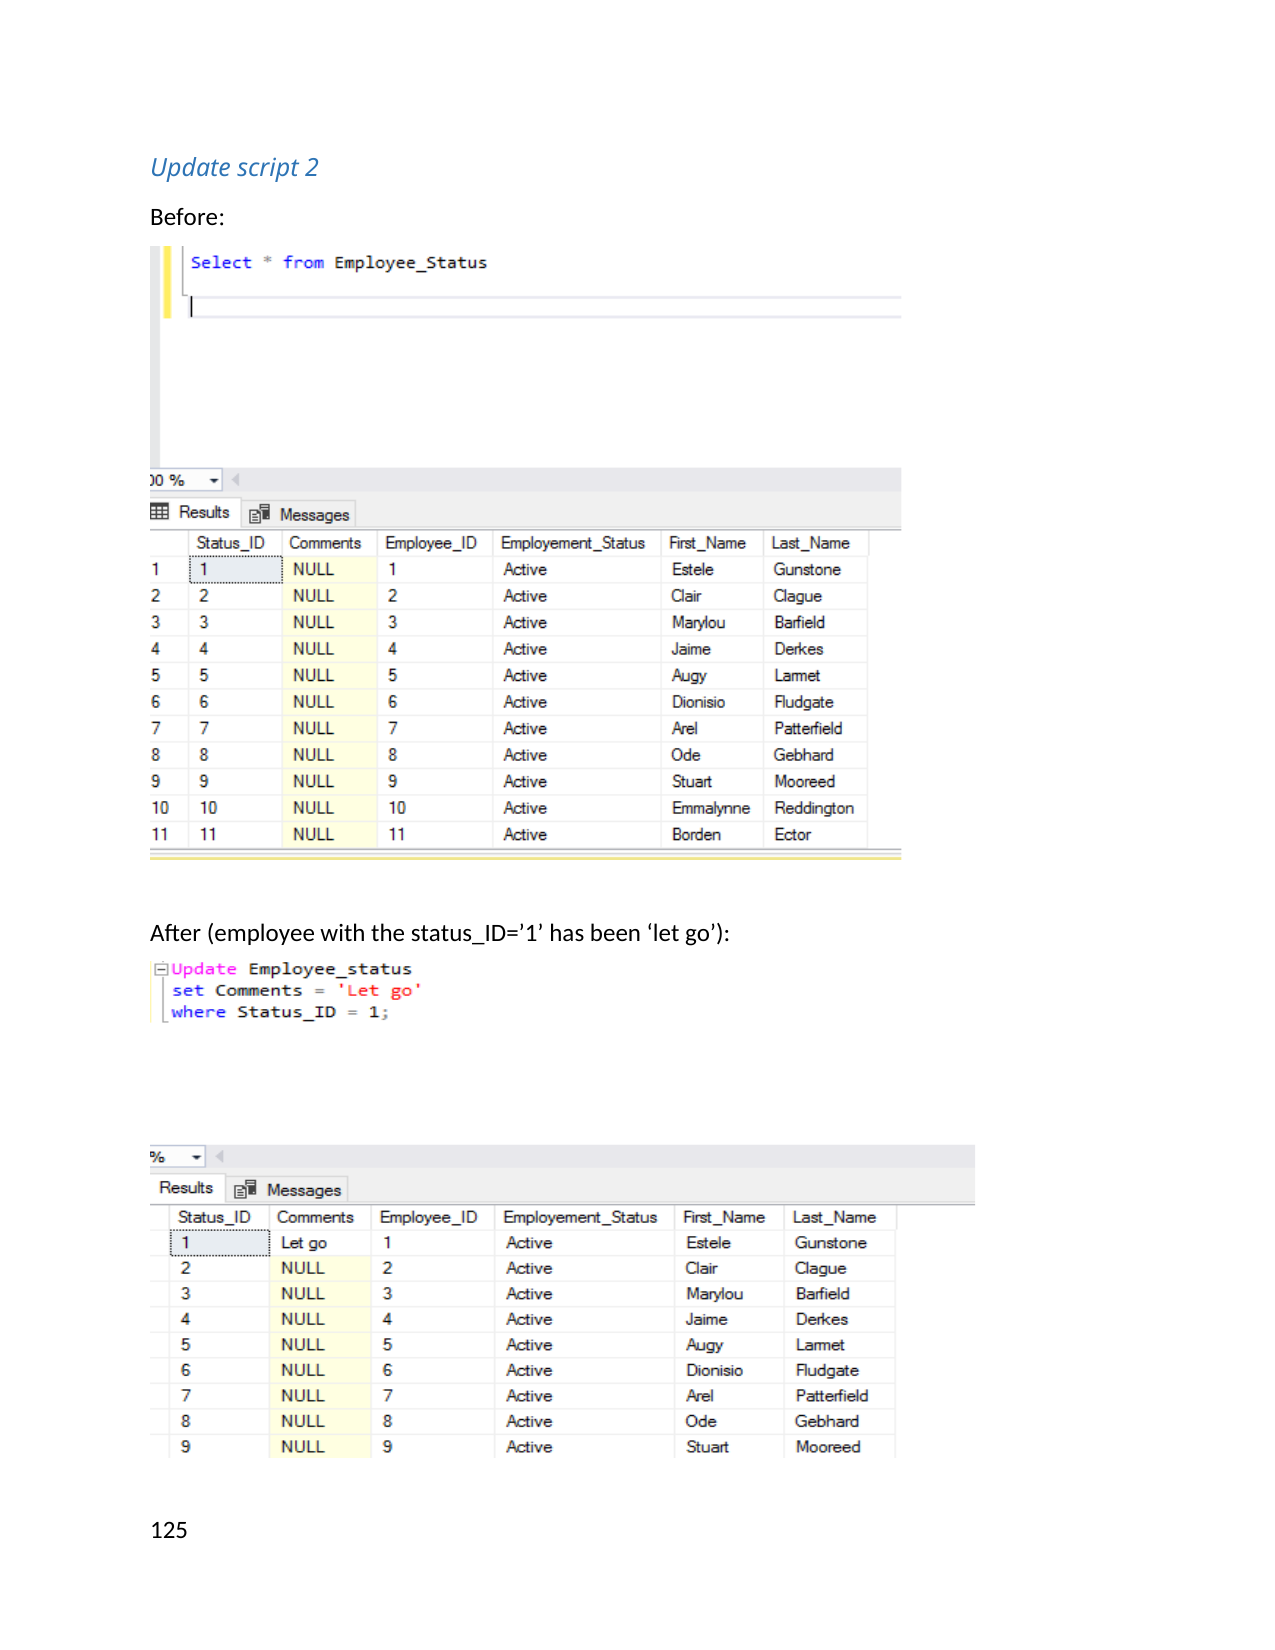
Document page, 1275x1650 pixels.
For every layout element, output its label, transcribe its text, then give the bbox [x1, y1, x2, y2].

subtitle Update script 2 [150, 150, 1125, 184]
picture [150, 961, 976, 1458]
picture [150, 246, 902, 860]
text Before: [150, 201, 1125, 232]
